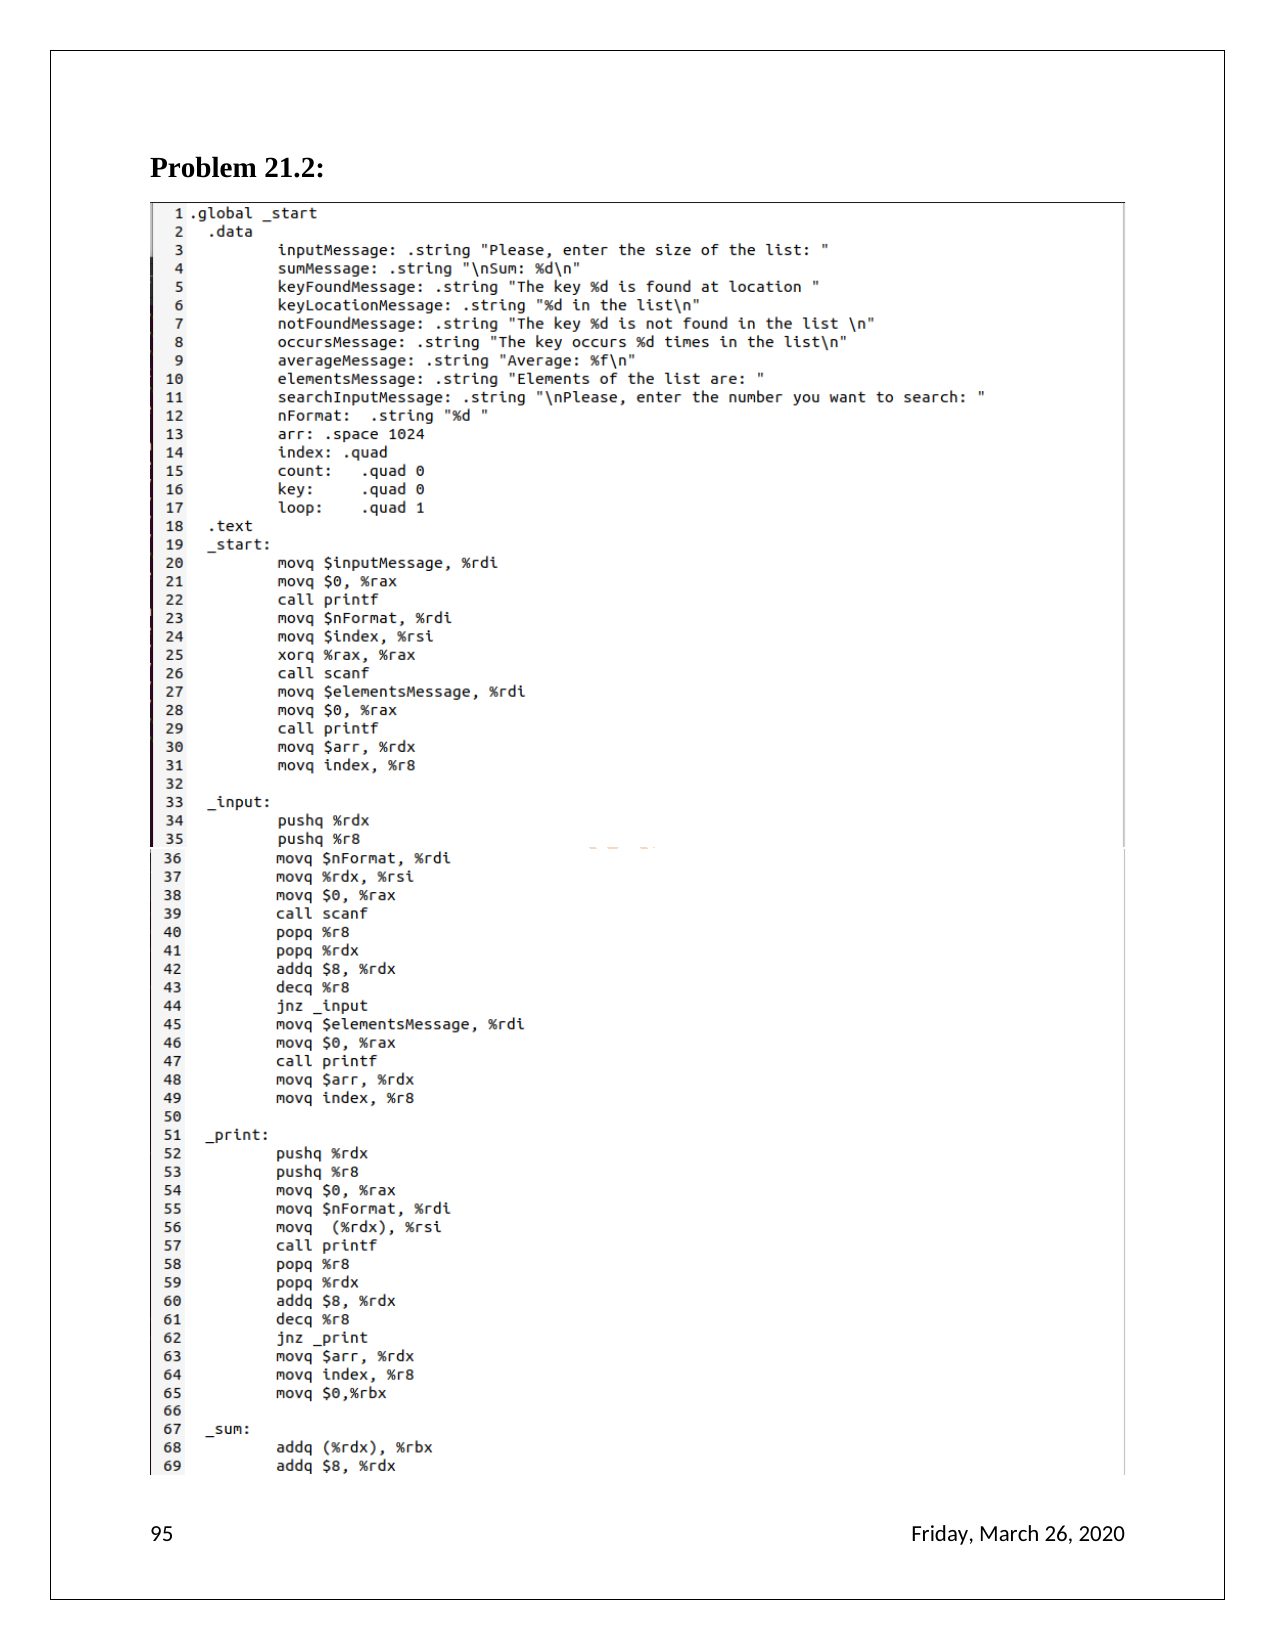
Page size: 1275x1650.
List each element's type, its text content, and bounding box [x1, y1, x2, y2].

text Problem 21.2: [150, 150, 1125, 183]
picture [150, 849, 1125, 1475]
picture [150, 202, 1125, 847]
